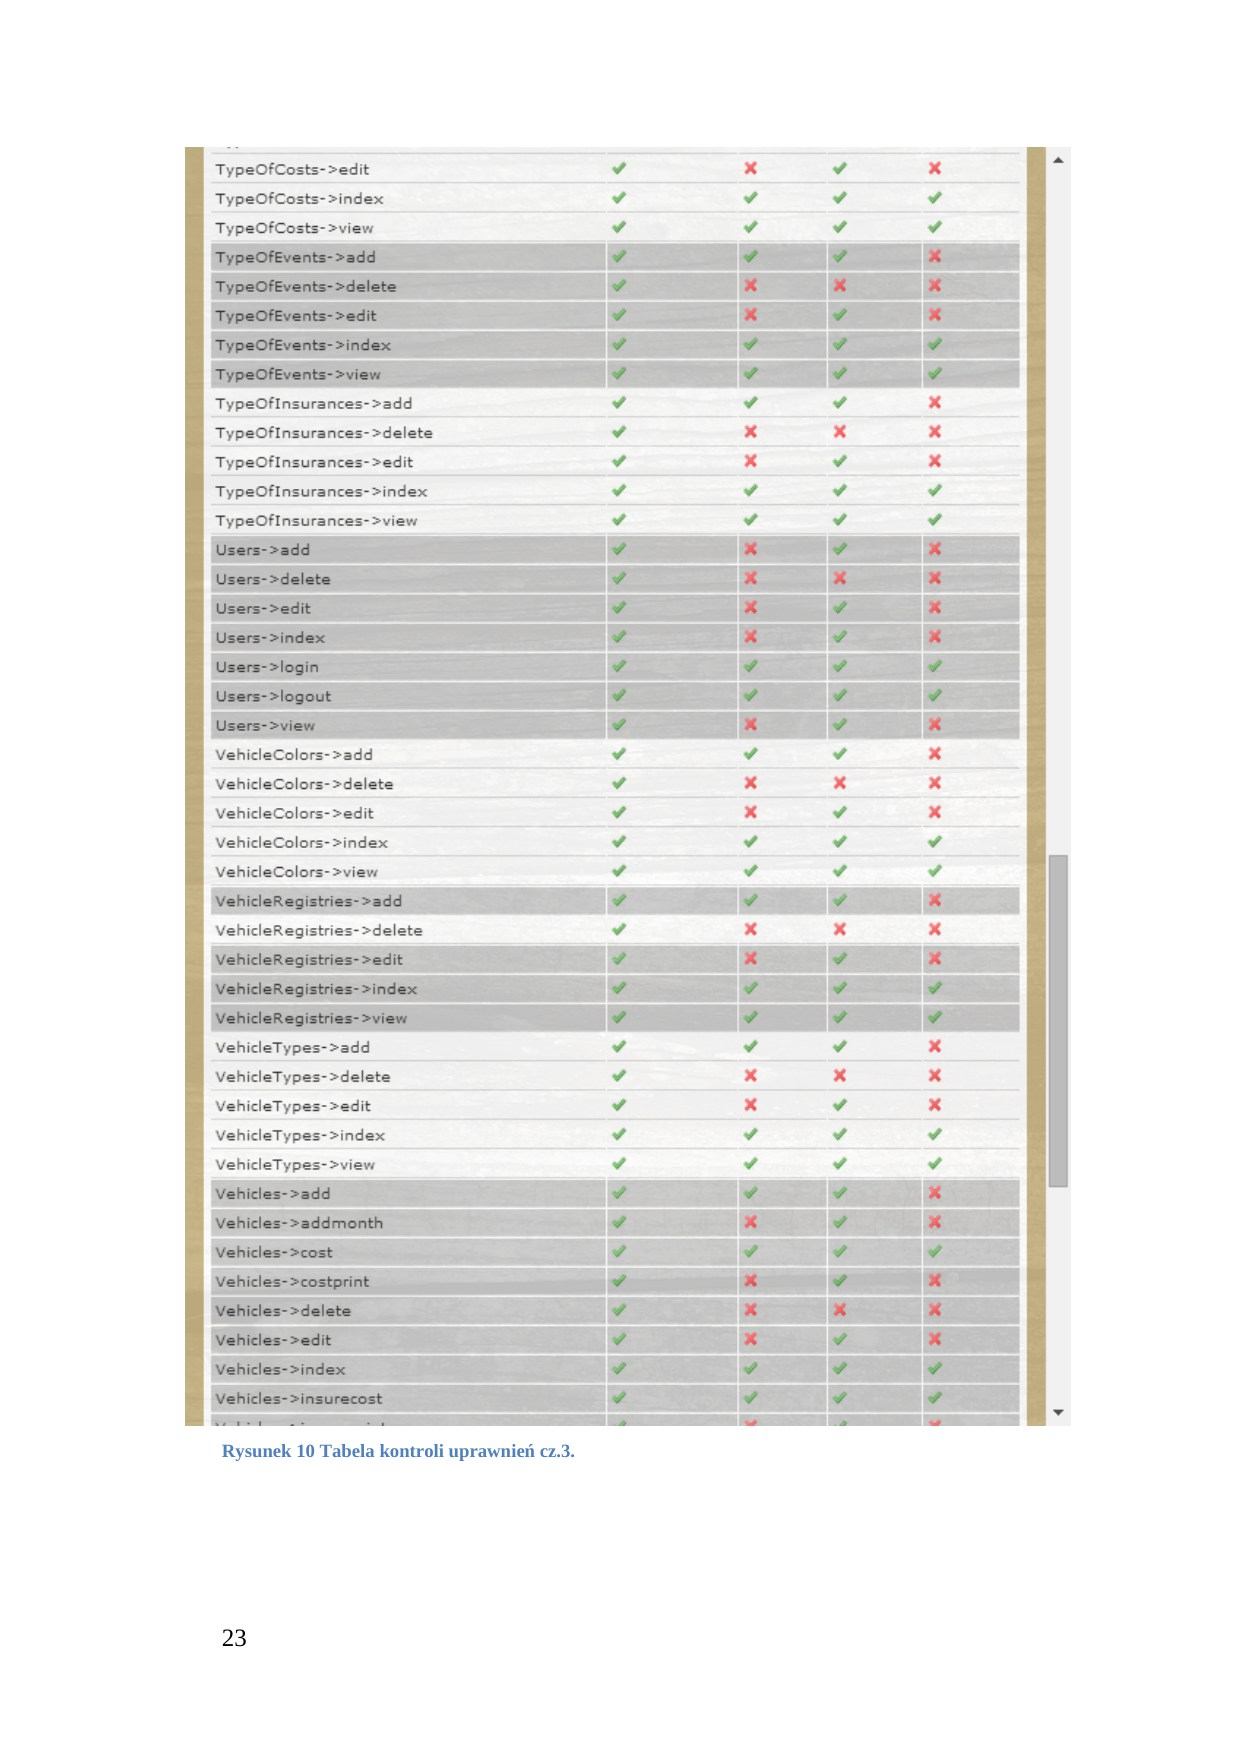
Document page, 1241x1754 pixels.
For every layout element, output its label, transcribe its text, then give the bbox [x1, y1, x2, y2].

picture [185, 147, 1071, 1426]
